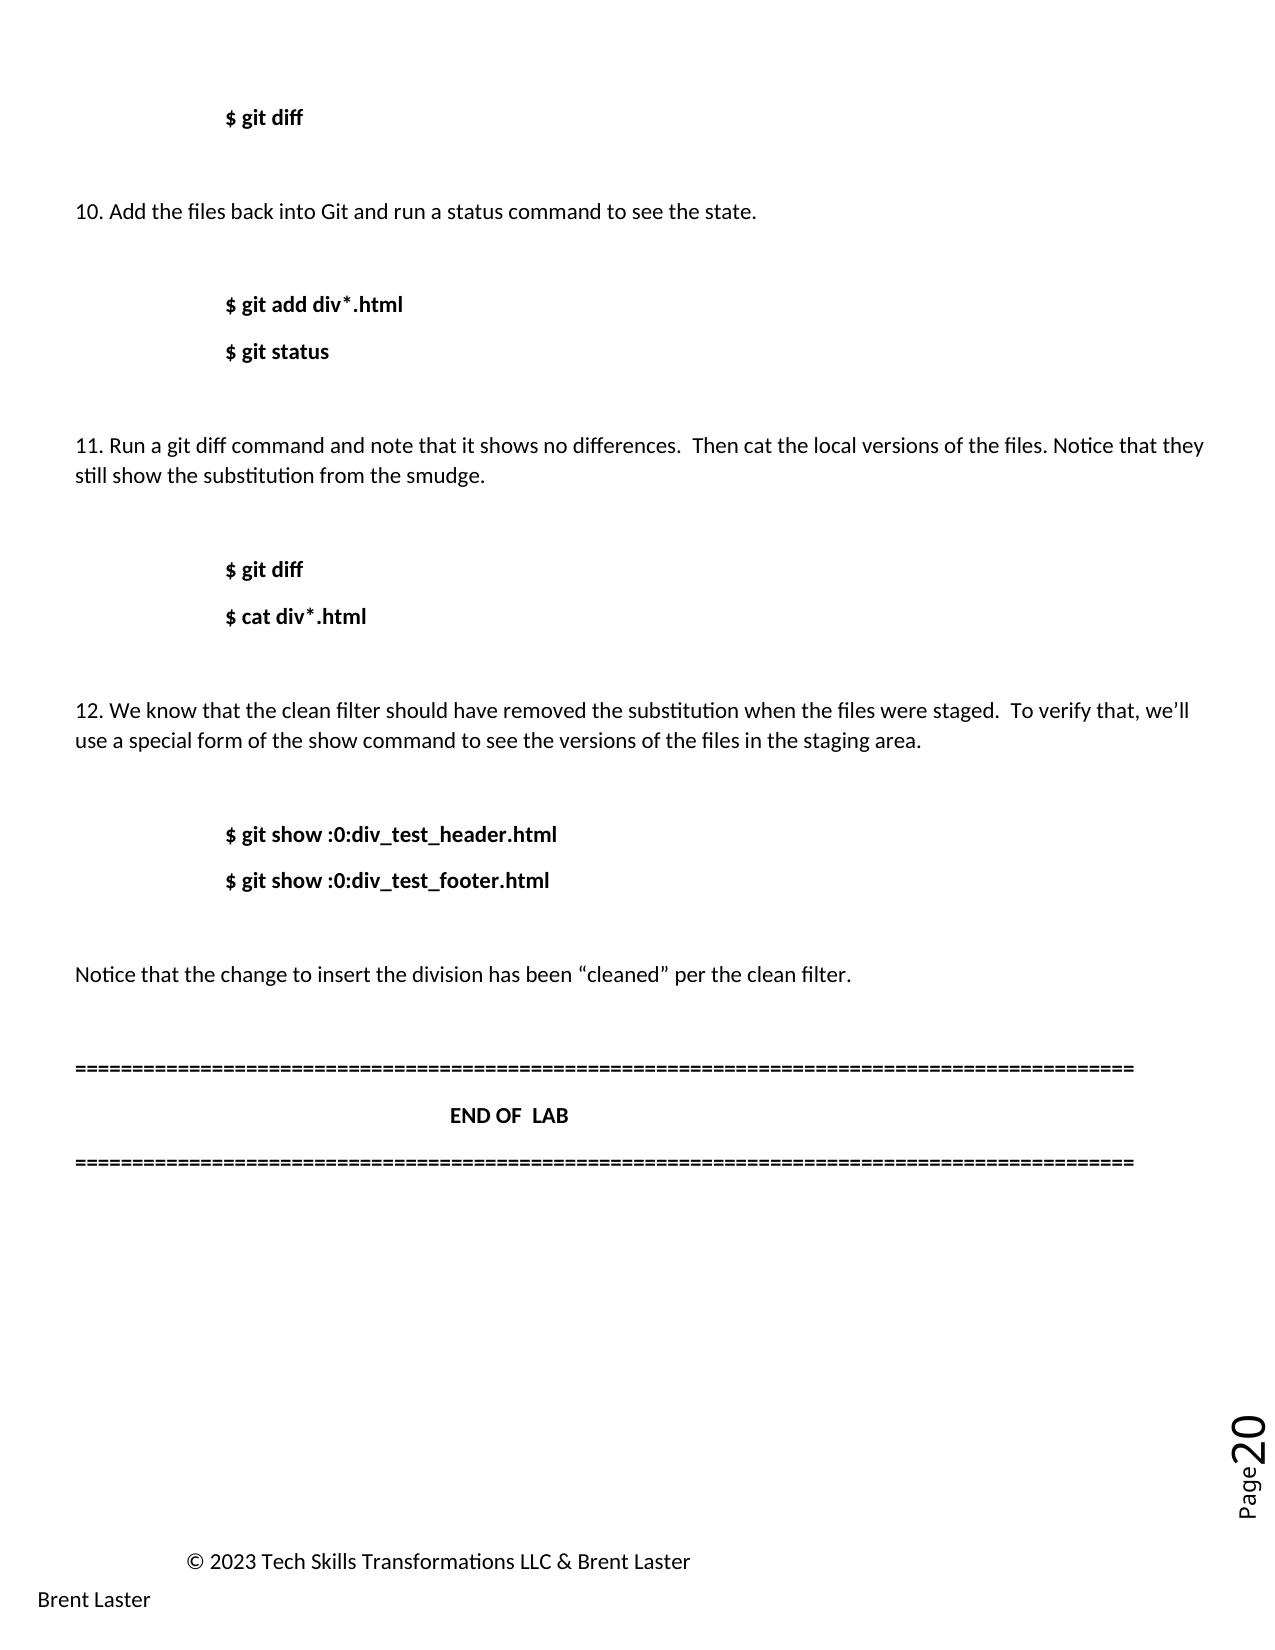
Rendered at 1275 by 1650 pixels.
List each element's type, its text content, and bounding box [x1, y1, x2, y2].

text $ git diff [150, 555, 1219, 583]
text $ git add div*.html [150, 291, 1219, 318]
text ============================================================================================= [75, 1054, 1219, 1082]
text $ git diff [150, 103, 1219, 131]
text $ git show :0:div_test_header.html [150, 820, 1219, 848]
text ============================================================================================= [75, 1148, 1219, 1176]
text $ cat div*.html [150, 602, 1219, 630]
text END OF LAB [75, 1101, 1219, 1129]
text Notice that the change to insert the division has been “cleaned” per the clean filter. [75, 960, 1219, 988]
text $ git show :0:div_test_footer.html [150, 867, 1219, 894]
list 12. We know that the clean filter should have removed the substitution when the files were staged. To verify that, we’ll use a special form of the show command to see the versions of the files in the staging area. [75, 696, 1219, 754]
list 10. Add the files back into Git and run a status command to see the state. [75, 197, 1219, 225]
list 11. Run a git diff command and note that it shows no differences. Then cat the local versions of the files. Notice that they still show the substitution from the smudge. [75, 431, 1219, 489]
text $ git status [150, 337, 1219, 365]
